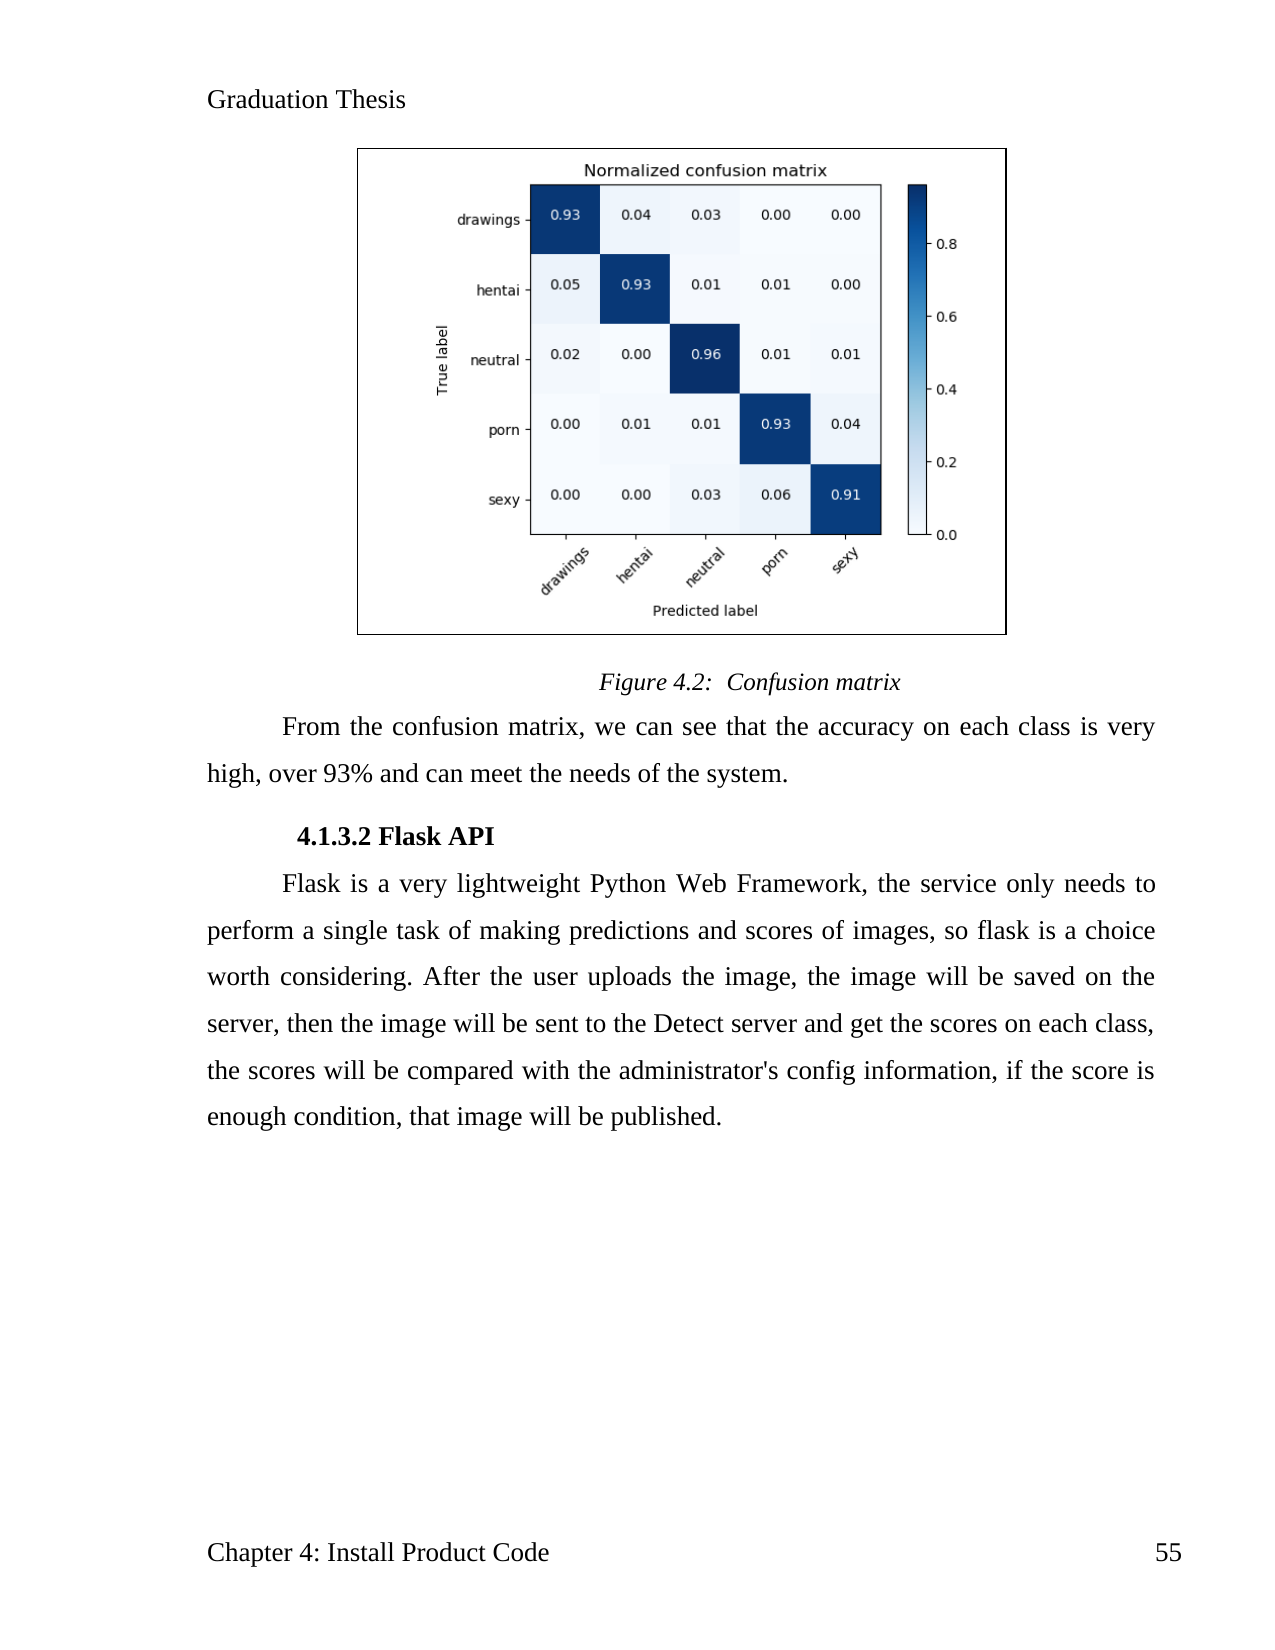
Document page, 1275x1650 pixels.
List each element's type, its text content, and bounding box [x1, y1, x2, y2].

text Confusion matrix [327, 667, 1157, 696]
text From the confusion matrix, we can see that the accuracy on each class is very high, over 93% and can meet the needs of the system. [207, 711, 1157, 788]
subtitle 4.1.3.2 Flask API [297, 821, 1157, 852]
text Flask is a very lightweight Python Web Framework, the service only needs to perform a single task of making predictions and scores of images, so flask is a choice worth considering. After the user uploads the image, the image will be saved on the server, then the image will be sent to the Detect server and get the scores on each class, the scores will be compared with the administrator's config information, if the score is enough condition, that image will be published. [207, 867, 1157, 1132]
picture [358, 149, 1005, 634]
